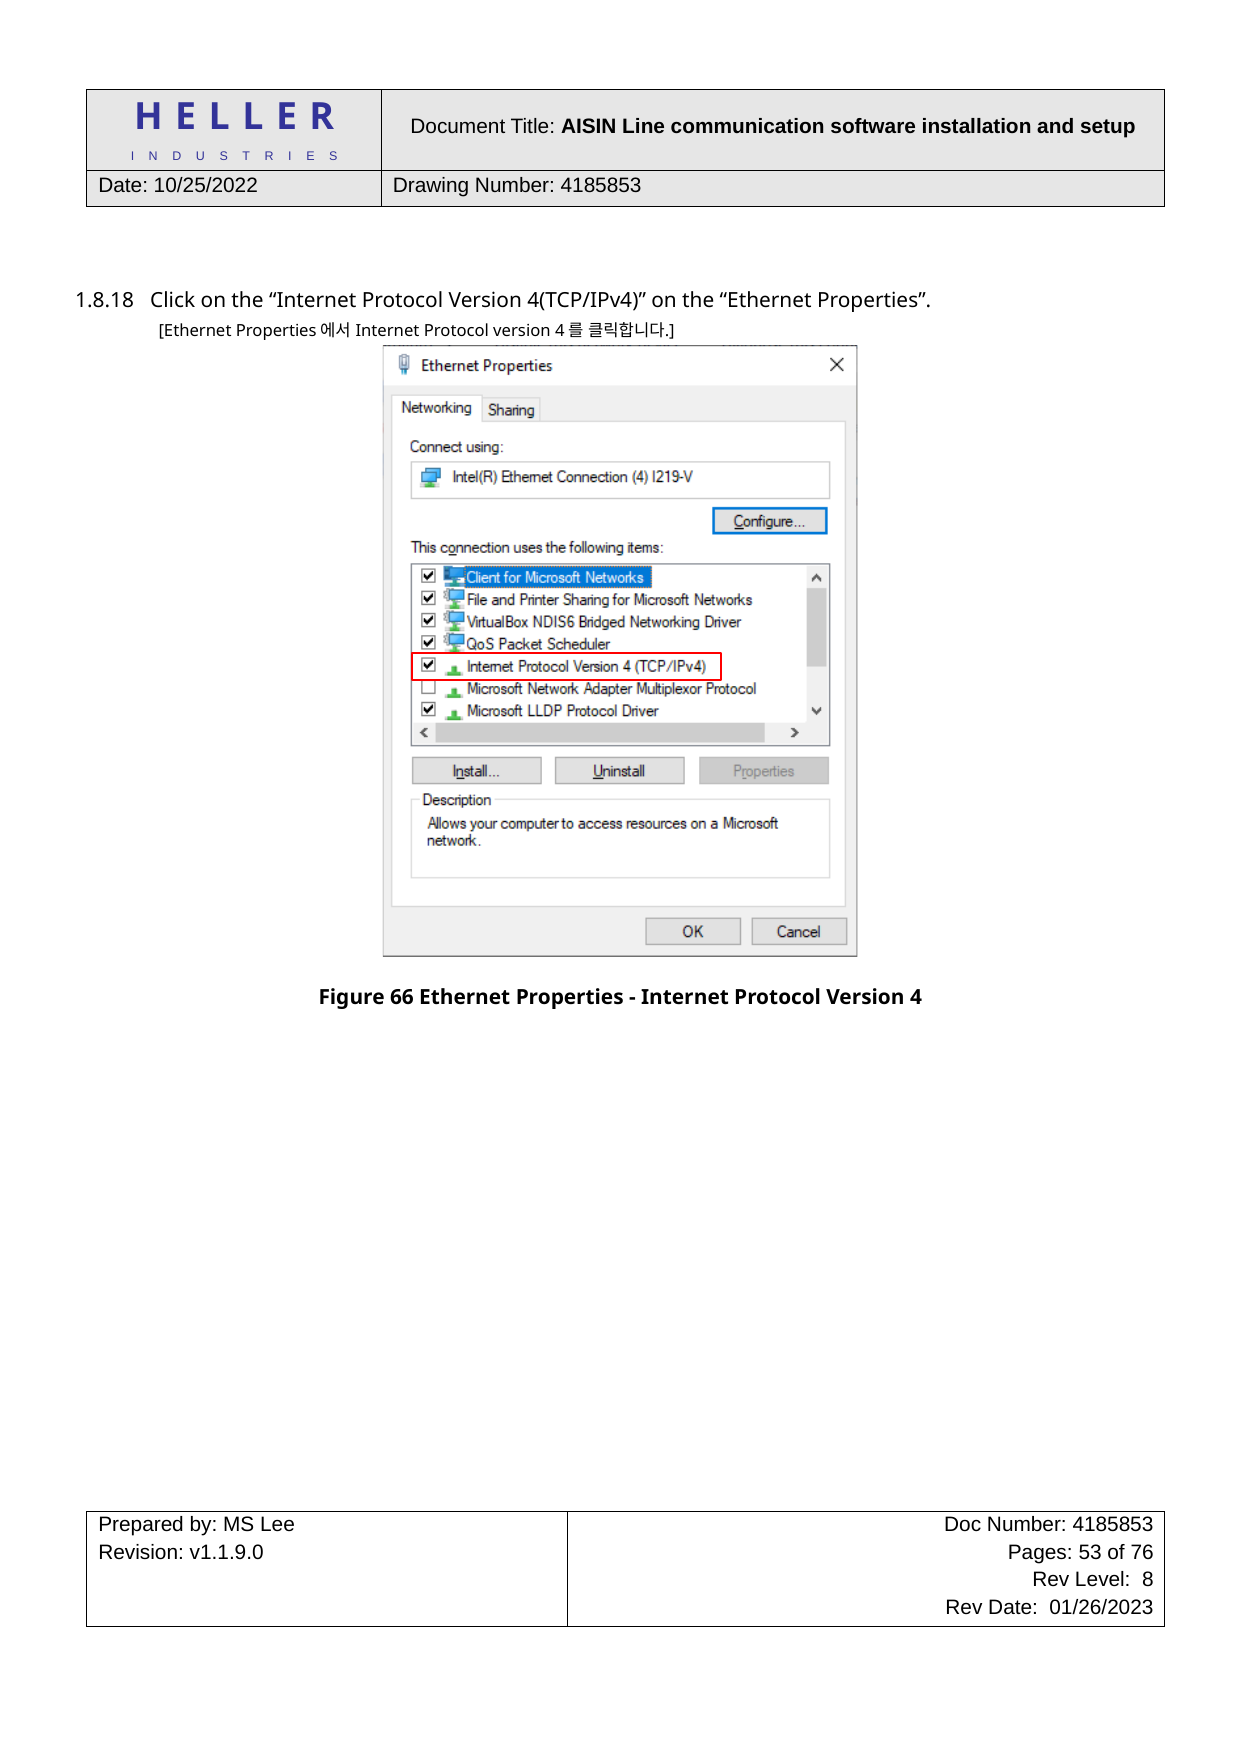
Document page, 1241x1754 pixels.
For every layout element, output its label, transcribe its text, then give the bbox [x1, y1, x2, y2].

picture [382, 345, 858, 957]
text [Ethernet Properties에서 Internet Protocol version 4를 클릭합니다.] [75, 317, 1165, 342]
subtitle Click on the “Internet Protocol Version 4(TCP/IPv4)” on the “Ethernet Properties”. [75, 285, 1165, 313]
text Figure 66 Ethernet Properties - Internet Protocol Version 4 [75, 982, 1165, 1010]
